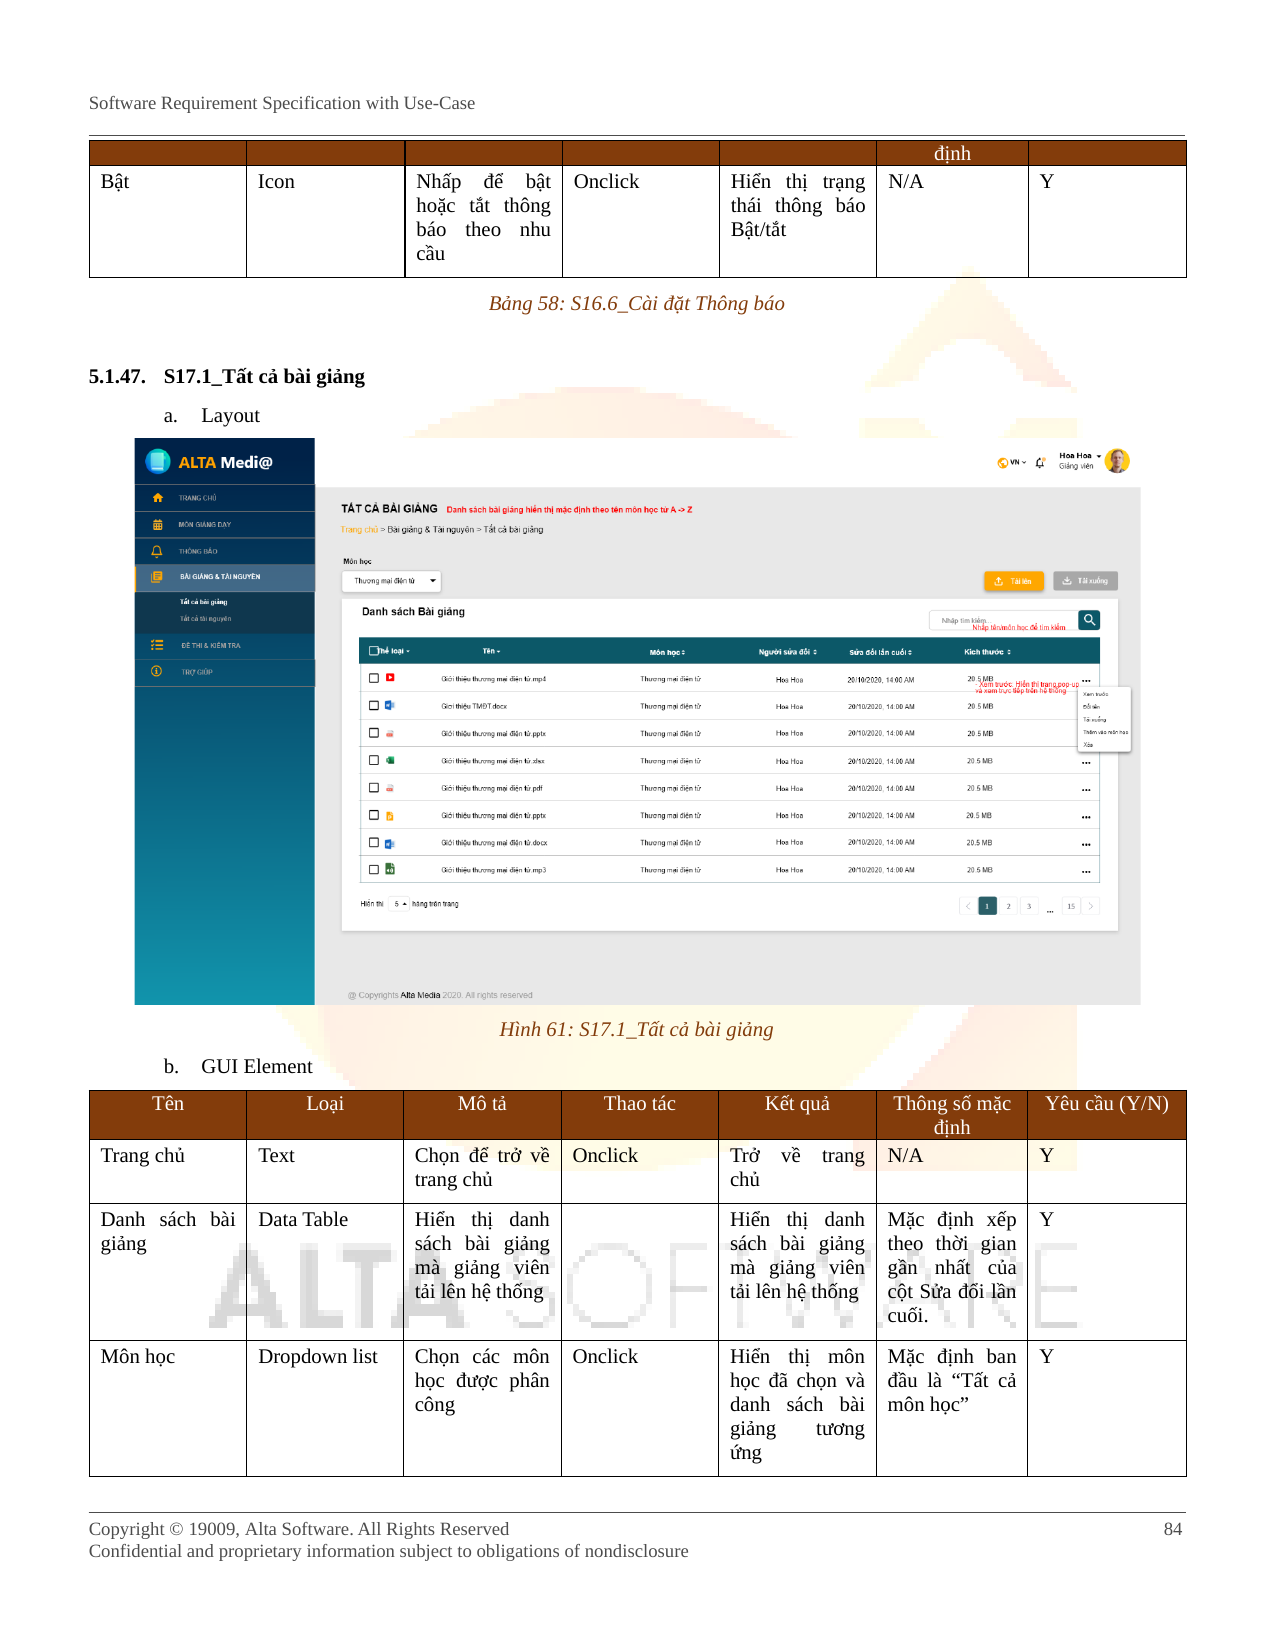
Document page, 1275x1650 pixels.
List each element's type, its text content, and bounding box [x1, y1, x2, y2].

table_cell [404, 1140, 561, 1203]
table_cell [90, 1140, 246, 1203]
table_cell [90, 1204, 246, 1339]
picture [154, 666, 158, 676]
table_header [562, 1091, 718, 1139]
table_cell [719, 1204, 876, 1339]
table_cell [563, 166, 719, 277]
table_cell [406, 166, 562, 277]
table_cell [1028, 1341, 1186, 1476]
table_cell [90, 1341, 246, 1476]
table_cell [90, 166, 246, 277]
text Bảng 58: S16.6_Cài đặt Thông báo [88, 291, 1186, 314]
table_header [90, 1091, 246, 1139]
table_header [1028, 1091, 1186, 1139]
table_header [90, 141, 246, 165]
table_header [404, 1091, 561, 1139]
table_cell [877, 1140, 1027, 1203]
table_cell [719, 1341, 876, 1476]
text Hình 61: S17.1_Tất cả bài giảng [88, 1017, 1186, 1041]
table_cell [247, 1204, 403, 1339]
list GUI Element [163, 1054, 1186, 1078]
picture [134, 438, 1141, 1005]
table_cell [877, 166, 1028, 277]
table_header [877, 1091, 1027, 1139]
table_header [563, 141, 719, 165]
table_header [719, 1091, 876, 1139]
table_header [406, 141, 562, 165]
list Layout [163, 403, 1186, 427]
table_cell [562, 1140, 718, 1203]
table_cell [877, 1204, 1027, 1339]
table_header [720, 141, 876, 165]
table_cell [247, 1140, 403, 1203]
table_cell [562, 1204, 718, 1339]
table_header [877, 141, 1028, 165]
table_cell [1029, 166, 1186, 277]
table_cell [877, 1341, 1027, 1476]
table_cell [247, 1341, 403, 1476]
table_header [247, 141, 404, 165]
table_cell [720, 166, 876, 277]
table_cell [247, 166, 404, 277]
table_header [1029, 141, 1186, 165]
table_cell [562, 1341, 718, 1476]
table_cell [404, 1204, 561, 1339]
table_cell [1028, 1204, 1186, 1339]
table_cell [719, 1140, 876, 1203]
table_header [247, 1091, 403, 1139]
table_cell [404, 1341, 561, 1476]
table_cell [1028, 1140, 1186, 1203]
subtitle S17.1_Tất cả bài giảng [88, 364, 1186, 388]
